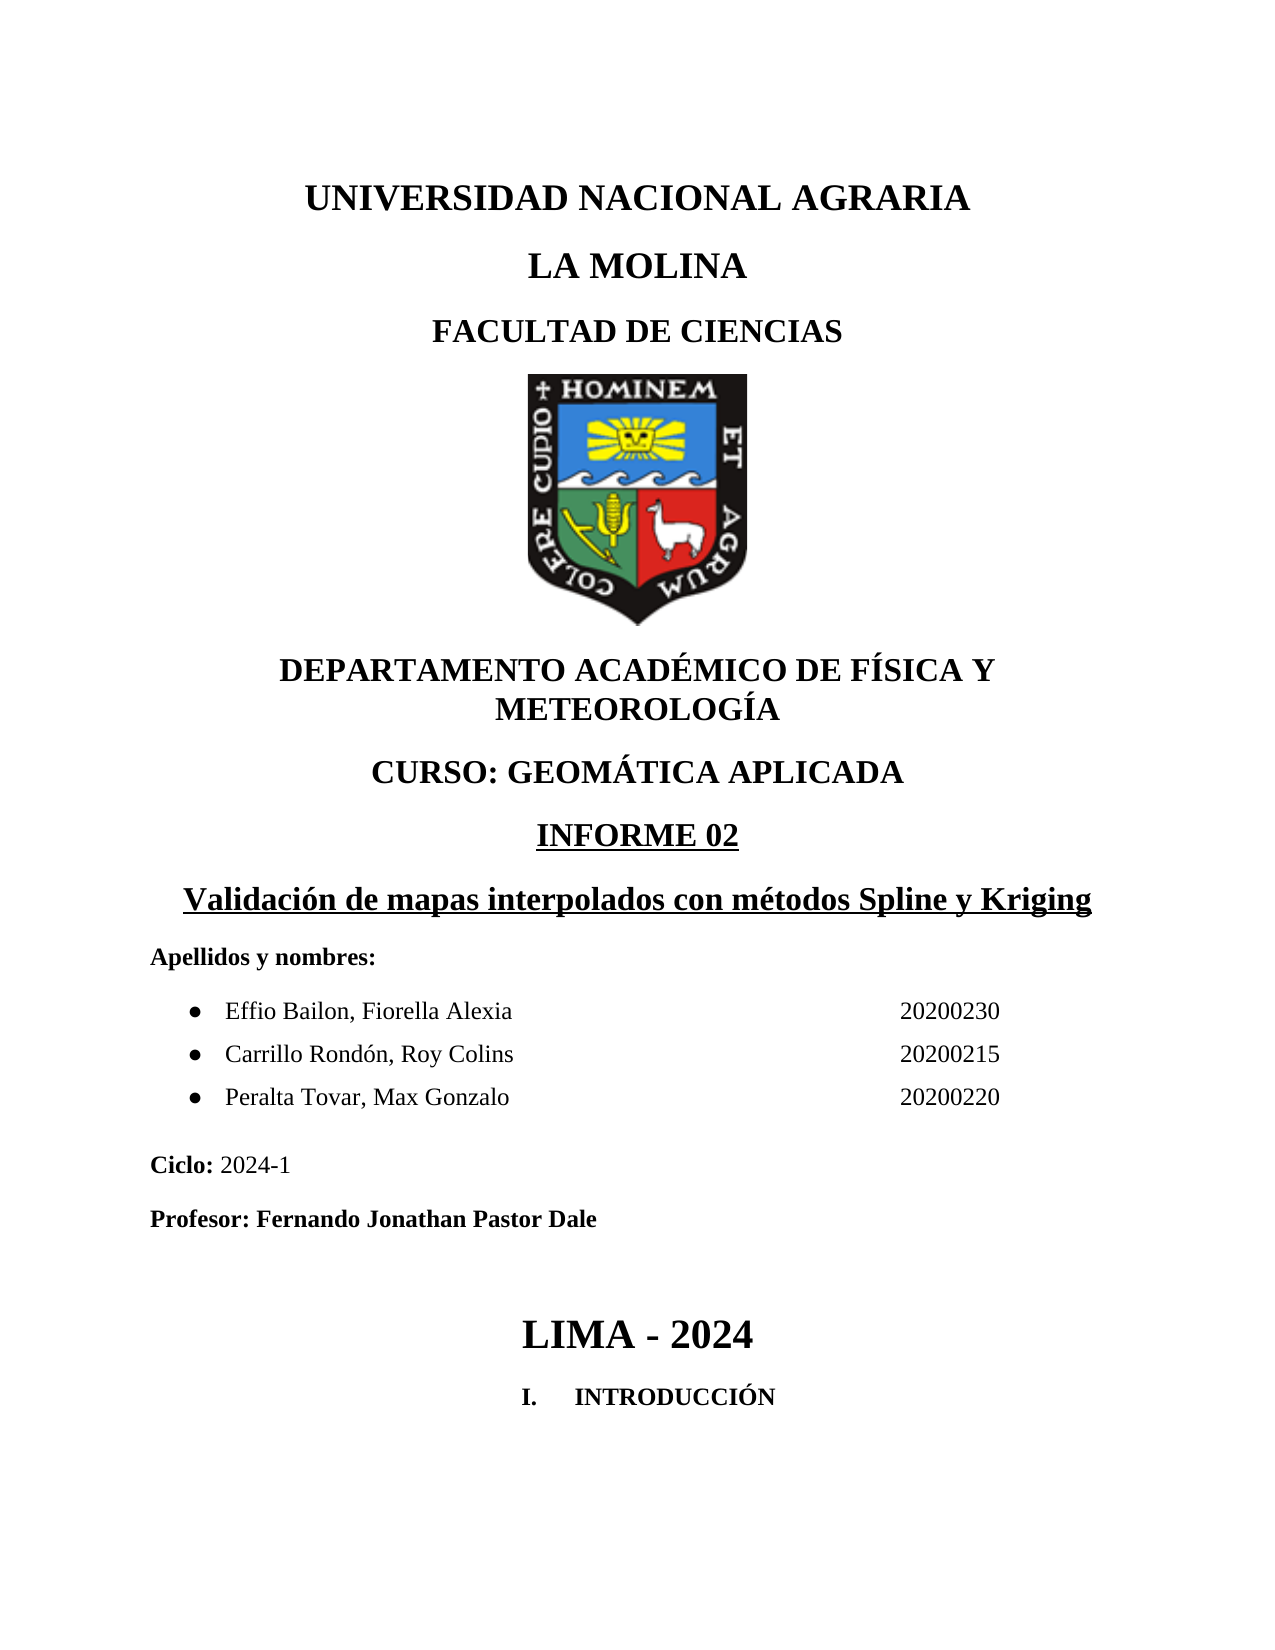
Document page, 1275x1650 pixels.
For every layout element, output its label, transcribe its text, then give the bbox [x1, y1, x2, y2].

picture [527, 374, 748, 626]
list Effio Bailon, Fiorella Alexia 20200230 [187, 996, 1125, 1024]
text LA MOLINA [150, 243, 1125, 286]
text Profesor: Fernando Jonathan Pastor Dale [150, 1204, 1125, 1233]
list Peralta Tovar, Max Gonzalo 20200220 [187, 1082, 1125, 1111]
text LIMA - 2024 [150, 1309, 1125, 1357]
text Validación de mapas interpolados con métodos Spline y Kriging [150, 879, 1125, 917]
text DEPARTAMENTO ACADÉMICO DE FÍSICA Y METEOROLOGÍA [150, 650, 1125, 727]
text FACULTAD DE CIENCIAS [150, 311, 1125, 349]
list Carrillo Rondón, Roy Colins 20200215 [187, 1039, 1125, 1068]
text CURSO: GEOMÁTICA APLICADA [150, 752, 1125, 790]
text Ciclo: 2024-1 [150, 1150, 1125, 1179]
text UNIVERSIDAD NACIONAL AGRARIA [150, 175, 1125, 218]
list INTRODUCCIÓN [187, 1382, 1125, 1411]
text INFORME 02 [150, 815, 1125, 854]
text Apellidos y nombres: [150, 942, 1125, 971]
